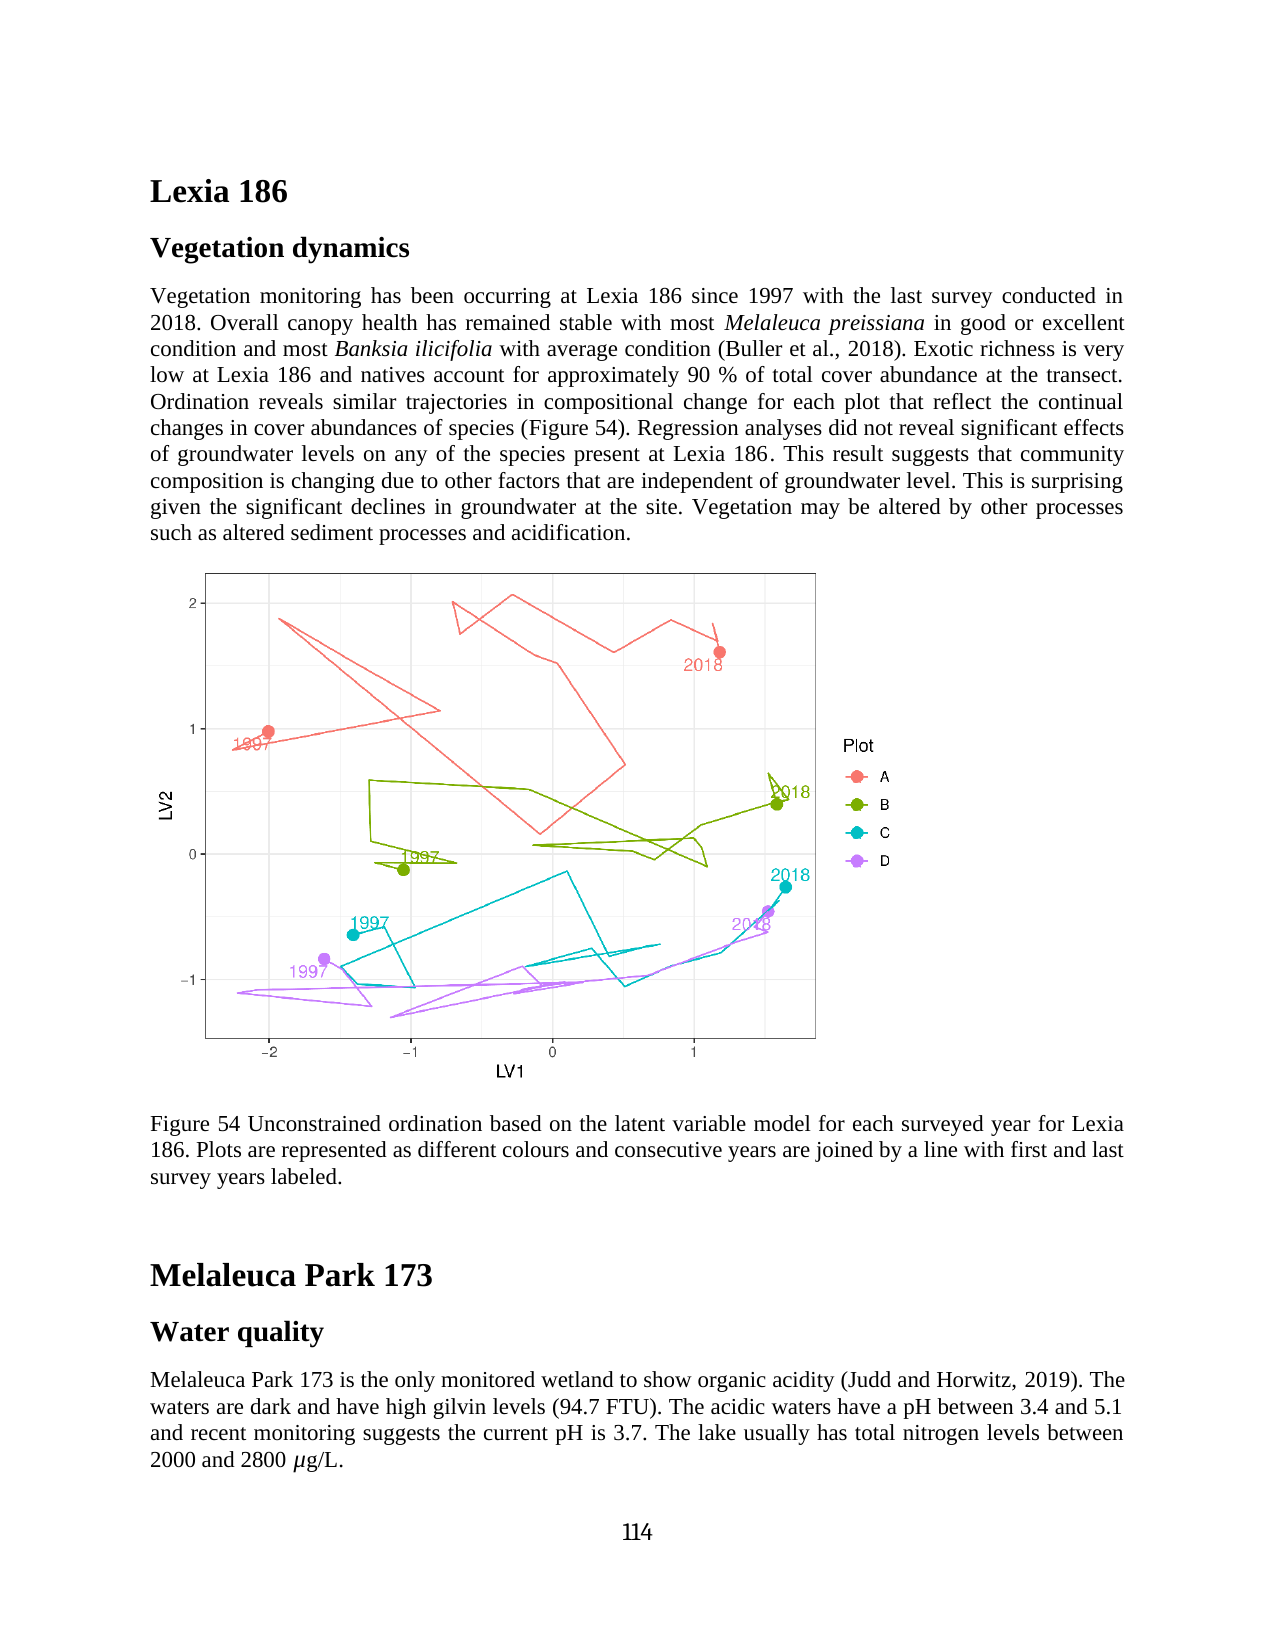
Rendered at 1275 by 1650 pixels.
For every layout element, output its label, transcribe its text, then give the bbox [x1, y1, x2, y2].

text Melaleuca Park 173 is the only monitored wetland to show organic acidity (Judd and Horwitz, 2019). The waters are dark and have high gilvin levels (94.7 FTU). The acidic waters have a pH between 3.4 and 5.1 and recent monitoring suggests the current pH is 3.7. The lake usually has total nitrogen levels between 2000 and 2800 g/L. [150, 1366, 1125, 1473]
text Vegetation monitoring has been occurring at Lexia 186 since 1997 with the last survey conducted in 2018. Overall canopy health has remained stable with most Melaleuca preissiana in good or excellent condition and most Banksia ilicifolia with average condition (Buller et al., 2018). Exotic richness is very low at Lexia 186 and natives account for approximately 90 % of total cover abundance at the transect. Ordination reveals similar trajectories in compositional change for each plot that reflect the continual changes in cover abundances of species (Figure 54). Regression analyses did not reveal significant effects of groundwater levels on any of the species present at Lexia 186. This result suggests that community composition is changing due to other factors that are independent of groundwater level. This is surprising given the significant declines in groundwater at the site. Vegetation may be altered by other processes such as altered sediment processes and acidification. [150, 282, 1125, 546]
subtitle Melaleuca Park 173 [150, 1255, 1125, 1293]
subtitle Water quality [150, 1314, 1125, 1348]
subtitle Vegetation dynamics [150, 230, 1125, 263]
picture [150, 564, 908, 1090]
subtitle Lexia 186 [150, 171, 1125, 209]
text Figure 54 Unconstrained ordination based on the latent variable model for each surveyed year for Lexia 186. Plots are represented as different colours and consecutive years are joined by a line with first and last survey years labeled. [150, 1110, 1125, 1189]
